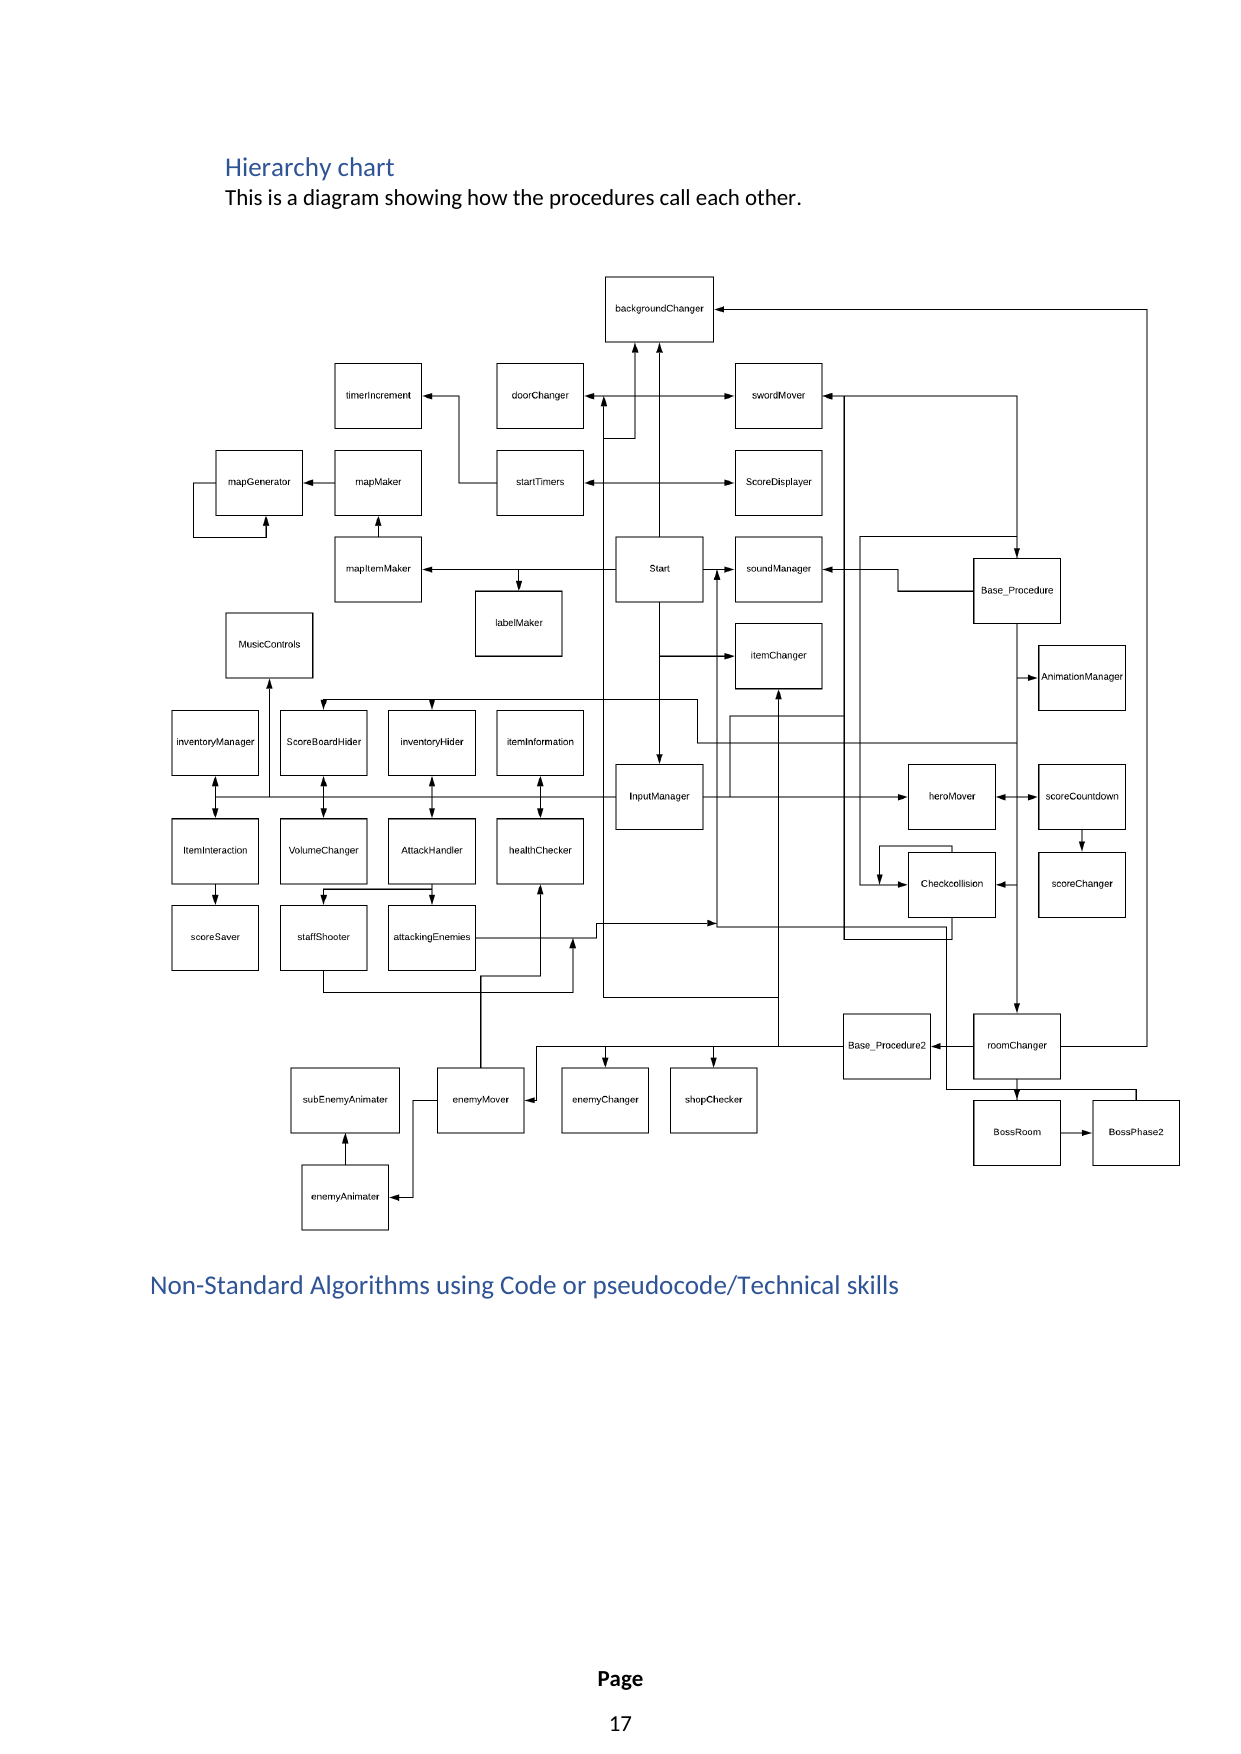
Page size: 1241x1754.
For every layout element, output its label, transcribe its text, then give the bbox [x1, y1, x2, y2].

list This is a diagram showing how the procedures call each other. [150, 183, 1090, 211]
subtitle Hierarchy chart [150, 150, 1090, 183]
picture [150, 255, 1201, 1252]
subtitle Non-Standard Algorithms using Code or pseudocode/Technical skills [150, 1268, 1090, 1301]
